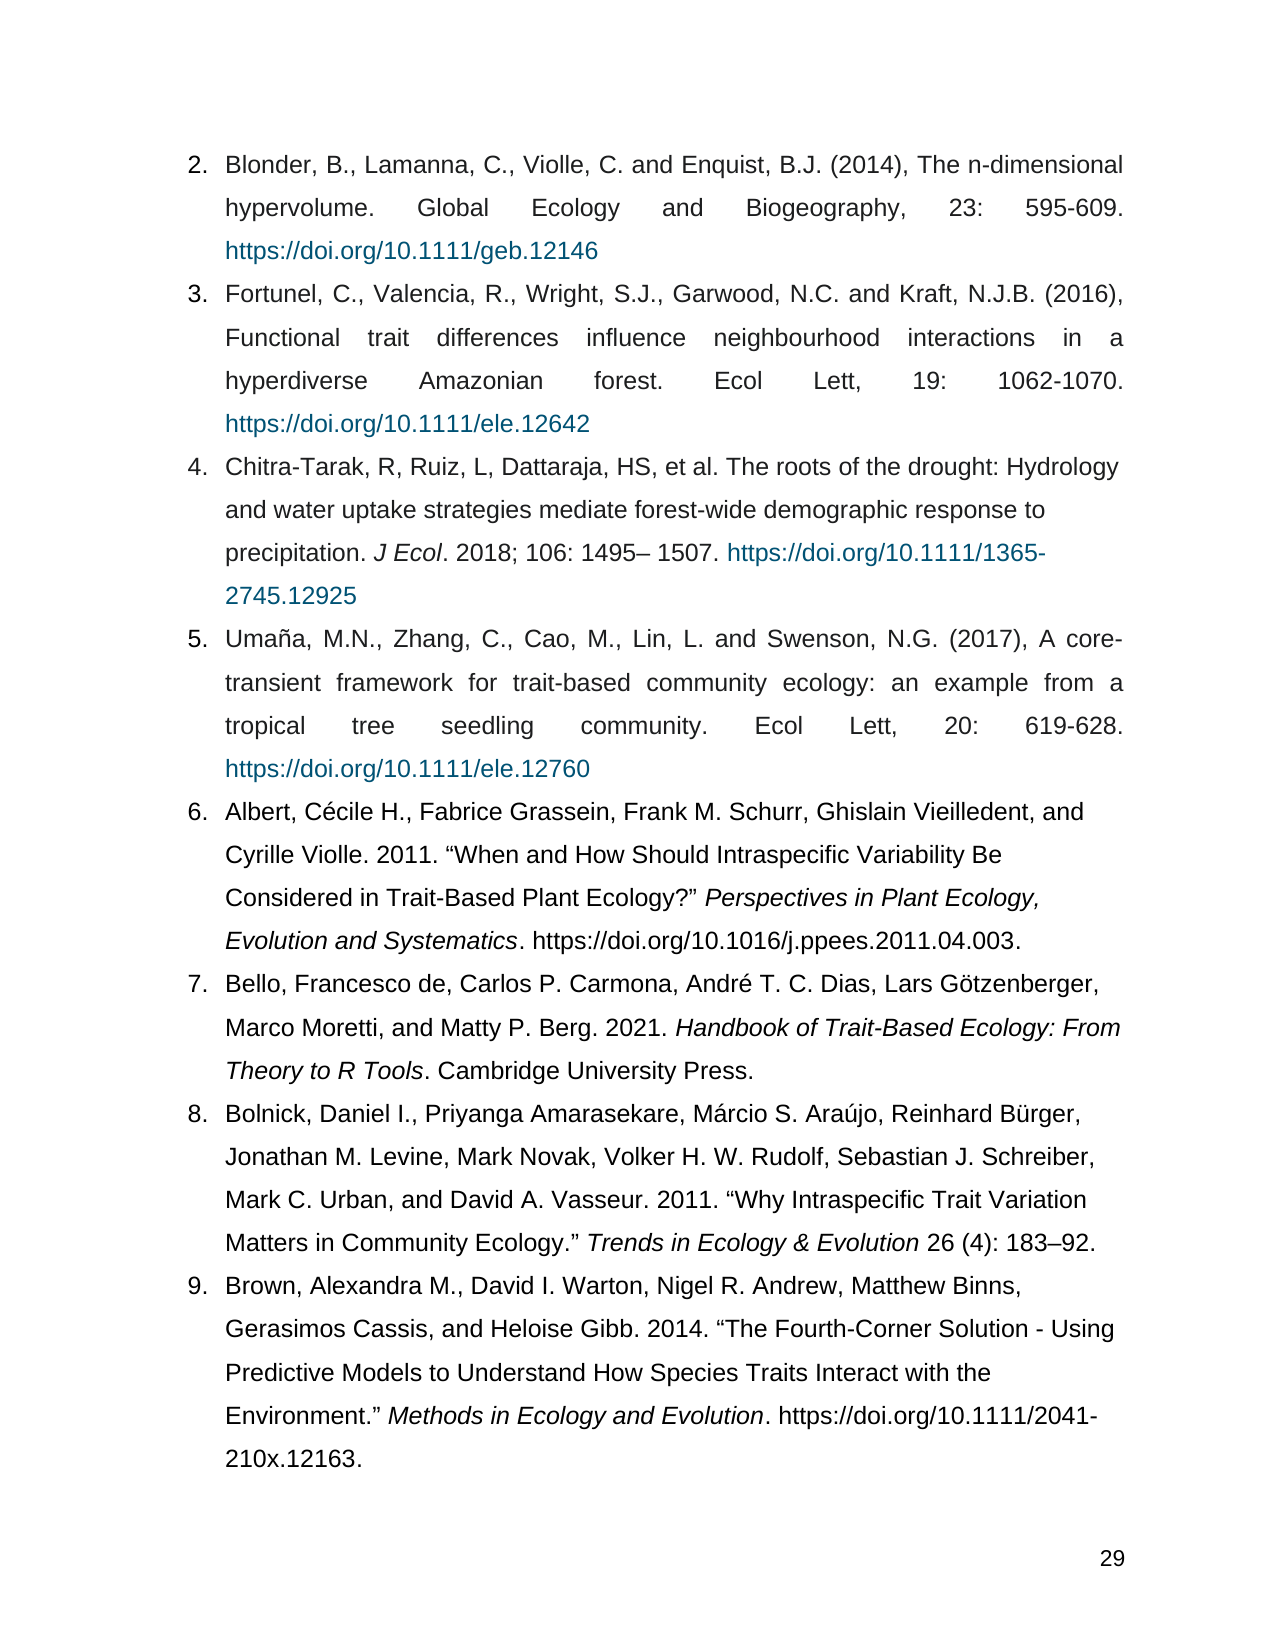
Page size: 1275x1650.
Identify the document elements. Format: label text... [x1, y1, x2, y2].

list Umaña, M.N., Zhang, C., Cao, M., Lin, L. and Swenson, N.G. (2017), A core-transient framework for trait-based community ecology: an example from a tropical tree seedling community. Ecol Lett, 20: 619-628. https://doi.org/10.1111/ele.12760 [187, 624, 1125, 782]
list Chitra-Tarak, R, Ruiz, L, Dattaraja, HS, et al. The roots of the drought: Hydrology and water uptake strategies mediate forest-wide demographic response to precipitation. J Ecol. 2018; 106: 1495– 1507. https://doi.org/10.1111/1365-2745.12925 [187, 452, 1125, 610]
list Albert, Cécile H., Fabrice Grassein, Frank M. Schurr, Ghislain Vieilledent, and Cyrille Violle. 2011. “When and How Should Intraspecific Variability Be Considered in Trait-Based Plant Ecology?” Perspectives in Plant Ecology, Evolution and Systematics. https://doi.org/10.1016/j.ppees.2011.04.003. [187, 797, 1125, 955]
list Bello, Francesco de, Carlos P. Carmona, André T. C. Dias, Lars Götzenberger, Marco Moretti, and Matty P. Berg. 2021. Handbook of Trait-Based Ecology: From Theory to R Tools. Cambridge University Press. [187, 969, 1125, 1084]
list Bolnick, Daniel I., Priyanga Amarasekare, Márcio S. Araújo, Reinhard Bürger, Jonathan M. Levine, Mark Novak, Volker H. W. Rudolf, Sebastian J. Schreiber, Mark C. Urban, and David A. Vasseur. 2011. “Why Intraspecific Trait Variation Matters in Community Ecology.” Trends in Ecology & Evolution 26 (4): 183–92. [187, 1099, 1125, 1257]
list Blonder, B., Lamanna, C., Violle, C. and Enquist, B.J. (2014), The n-dimensional hypervolume. Global Ecology and Biogeography, 23: 595-609. https://doi.org/10.1111/geb.12146 [187, 150, 1125, 265]
list Brown, Alexandra M., David I. Warton, Nigel R. Andrew, Matthew Binns, Gerasimos Cassis, and Heloise Gibb. 2014. “The Fourth-Corner Solution - Using Predictive Models to Understand How Species Traits Interact with the Environment.” Methods in Ecology and Evolution. https://doi.org/10.1111/2041-210x.12163. [187, 1271, 1125, 1472]
list Fortunel, C., Valencia, R., Wright, S.J., Garwood, N.C. and Kraft, N.J.B. (2016), Functional trait differences influence neighbourhood interactions in a hyperdiverse Amazonian forest. Ecol Lett, 19: 1062-1070. https://doi.org/10.1111/ele.12642 [187, 279, 1125, 437]
